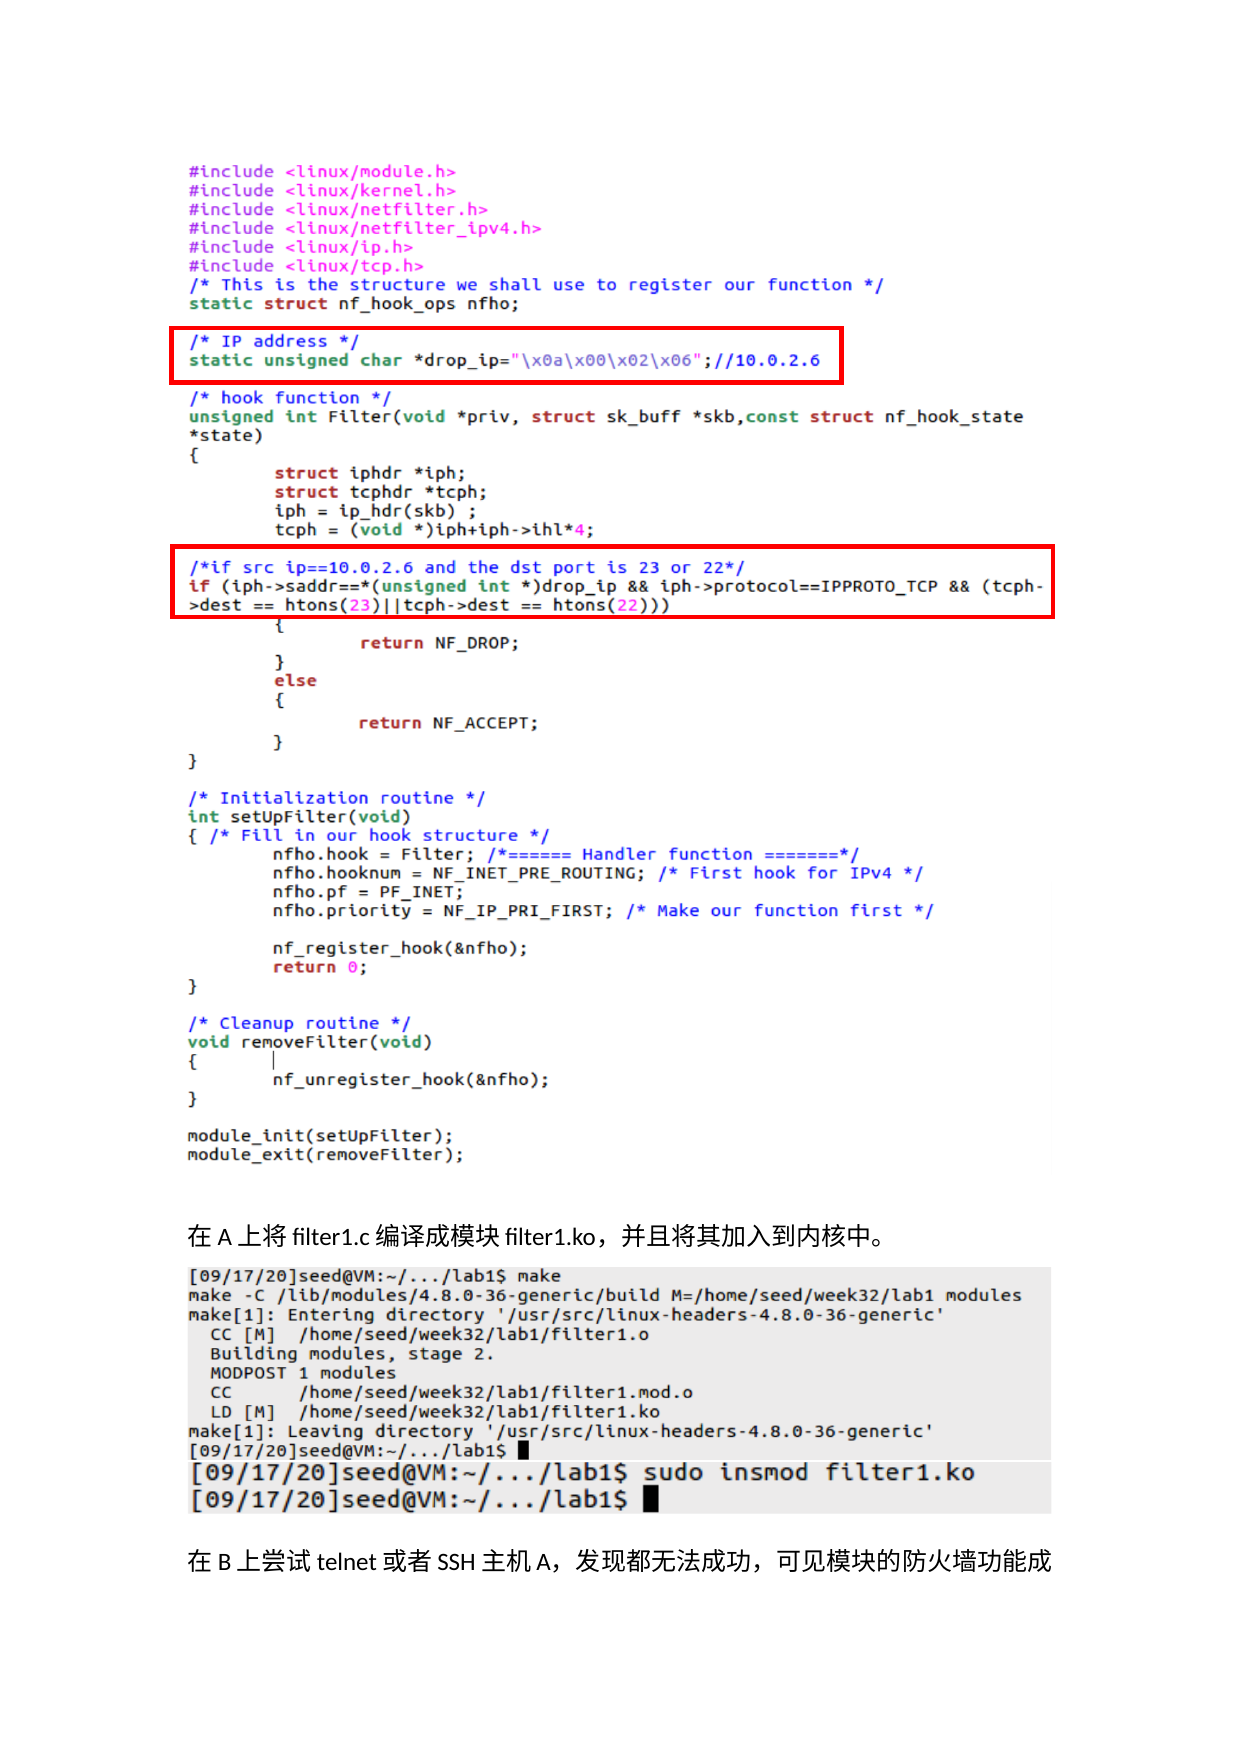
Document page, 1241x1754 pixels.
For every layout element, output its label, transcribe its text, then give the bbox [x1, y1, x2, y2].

picture [187, 714, 1052, 1175]
picture [187, 330, 839, 380]
picture [187, 1267, 1052, 1460]
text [187, 1527, 1053, 1592]
picture [187, 1462, 1052, 1514]
picture [187, 619, 1053, 709]
picture [187, 549, 1051, 615]
picture [187, 162, 1053, 544]
text 在A上将filter1.c编译成模块filter1.ko，并且将其加入到内核中。 [187, 1202, 1053, 1267]
